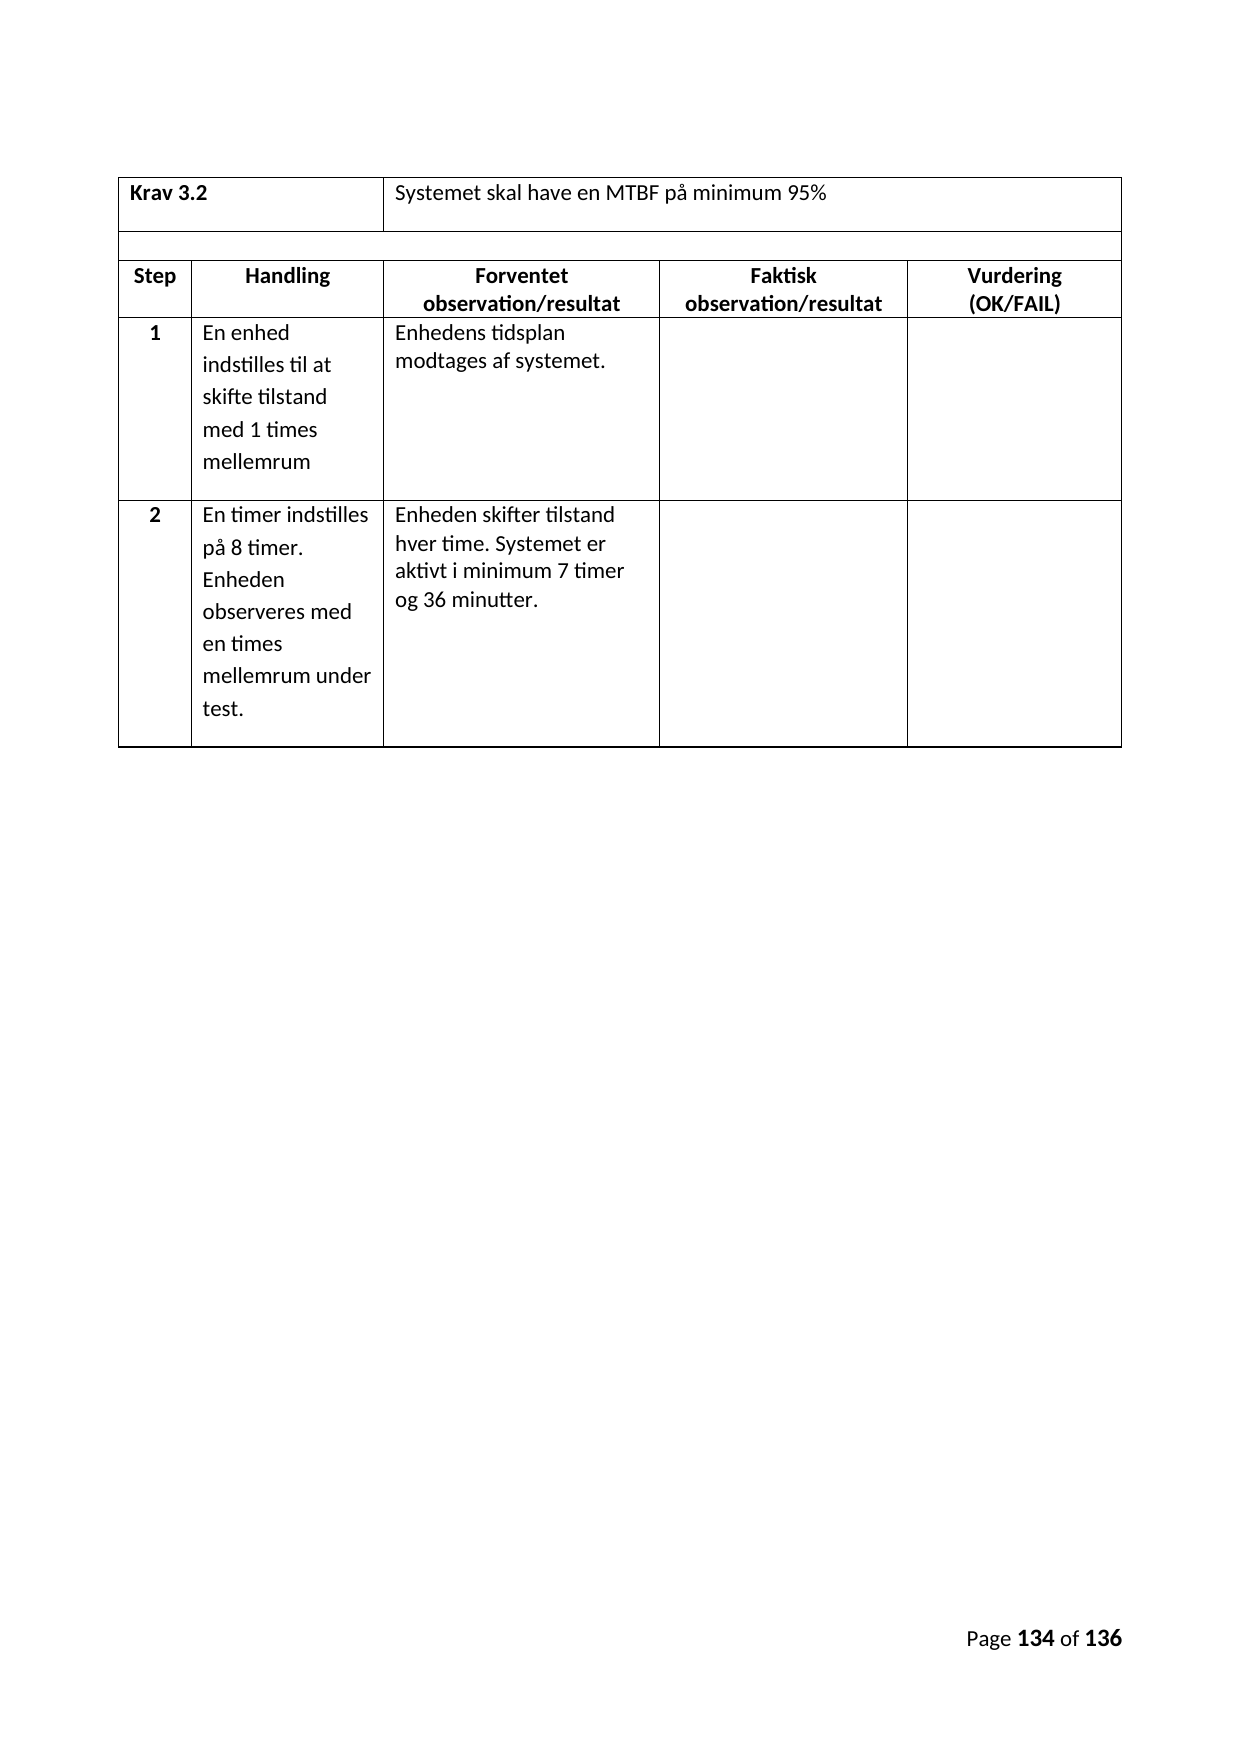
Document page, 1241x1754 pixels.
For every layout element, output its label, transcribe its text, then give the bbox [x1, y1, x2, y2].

table_cell Forventet observation/resultat [384, 261, 659, 317]
table_cell En timer indstilles på 8 timer. Enheden observeres med en times mellemrum under test. [192, 501, 383, 746]
table_cell [660, 318, 907, 499]
table_cell [908, 318, 1121, 499]
table_cell Handling [192, 261, 383, 317]
table_cell Vurdering (OK/FAIL) [908, 261, 1121, 317]
table_cell [908, 501, 1121, 746]
table_header Krav 3.2 [119, 178, 383, 231]
table_cell [660, 501, 907, 746]
table_cell En enhed indstilles til at skifte tilstand med 1 times mellemrum [192, 318, 383, 499]
table_cell 2 [119, 501, 191, 746]
table_cell 1 [119, 318, 191, 499]
table_cell [119, 232, 1121, 260]
table_header Systemet skal have en MTBF på minimum 95% [384, 178, 1121, 231]
table_cell Enheden skifter tilstand hver time. Systemet er aktivt i minimum 7 timer og 36 minutter. [384, 501, 659, 746]
table_cell Enhedens tidsplan modtages af systemet. [384, 318, 659, 499]
table_cell Faktisk observation/resultat [660, 261, 907, 317]
table_cell Step [119, 261, 191, 317]
